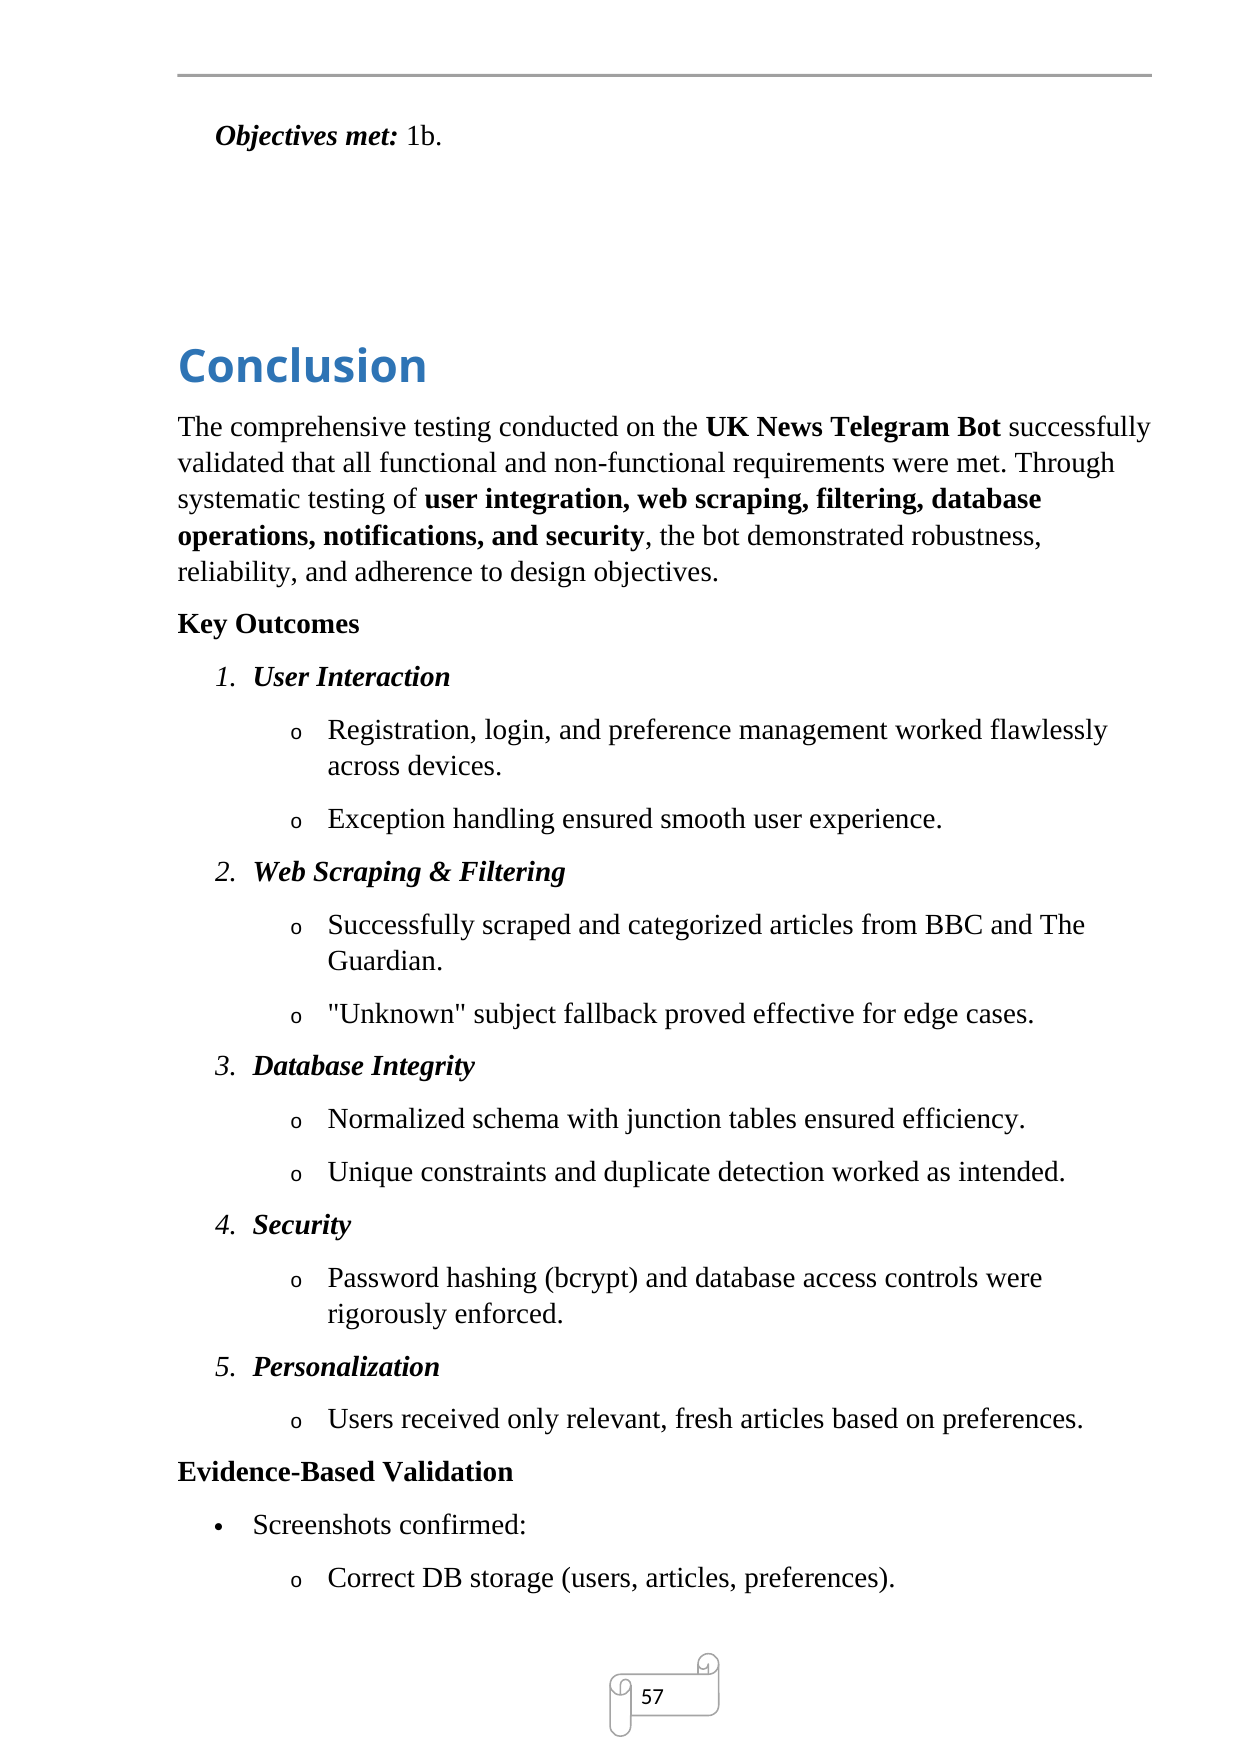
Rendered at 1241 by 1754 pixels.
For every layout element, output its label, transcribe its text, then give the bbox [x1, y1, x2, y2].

list Correct DB storage (users, articles, preferences). [290, 1560, 1152, 1593]
list Database Integrity [215, 1048, 1152, 1082]
list Users received only relevant, fresh articles based on preferences. [290, 1402, 1152, 1435]
list Exception handling ensured smooth user experience. [290, 801, 1152, 835]
list Registration, login, and preference management worked flawlessly across devices. [290, 712, 1152, 782]
subtitle Conclusion [177, 333, 1152, 396]
list Normalized schema with junction tables ensured efficiency. [290, 1101, 1152, 1135]
list Security [215, 1207, 1152, 1241]
list Personalization [215, 1349, 1152, 1382]
list Screenshots confirmed: [215, 1507, 1152, 1541]
text Key Outcomes [177, 607, 1152, 640]
list Web Scraping & Filtering [215, 854, 1152, 887]
list User Interaction [215, 659, 1152, 693]
text The comprehensive testing conducted on the UK News Telegram Bot successfully validated that all functional and non-functional requirements were met. Through systematic testing of user integration, web scraping, filtering, database operations, notifications, and security, the bot demonstrated robustness, reliability, and adherence to design objectives. [177, 409, 1152, 587]
list Successfully scraped and categorized articles from BBC and The Guardian. [290, 907, 1152, 976]
text Evidence-Based Validation [177, 1454, 1152, 1488]
list Unique constraints and duplicate detection worked as intended. [290, 1154, 1152, 1188]
text Objectives met: 1b. [215, 118, 1152, 152]
list Password hashing (bcrypt) and database access controls were rigorously enforced. [290, 1260, 1152, 1329]
list "Unknown" subject fallback proved effective for edge cases. [290, 996, 1152, 1029]
